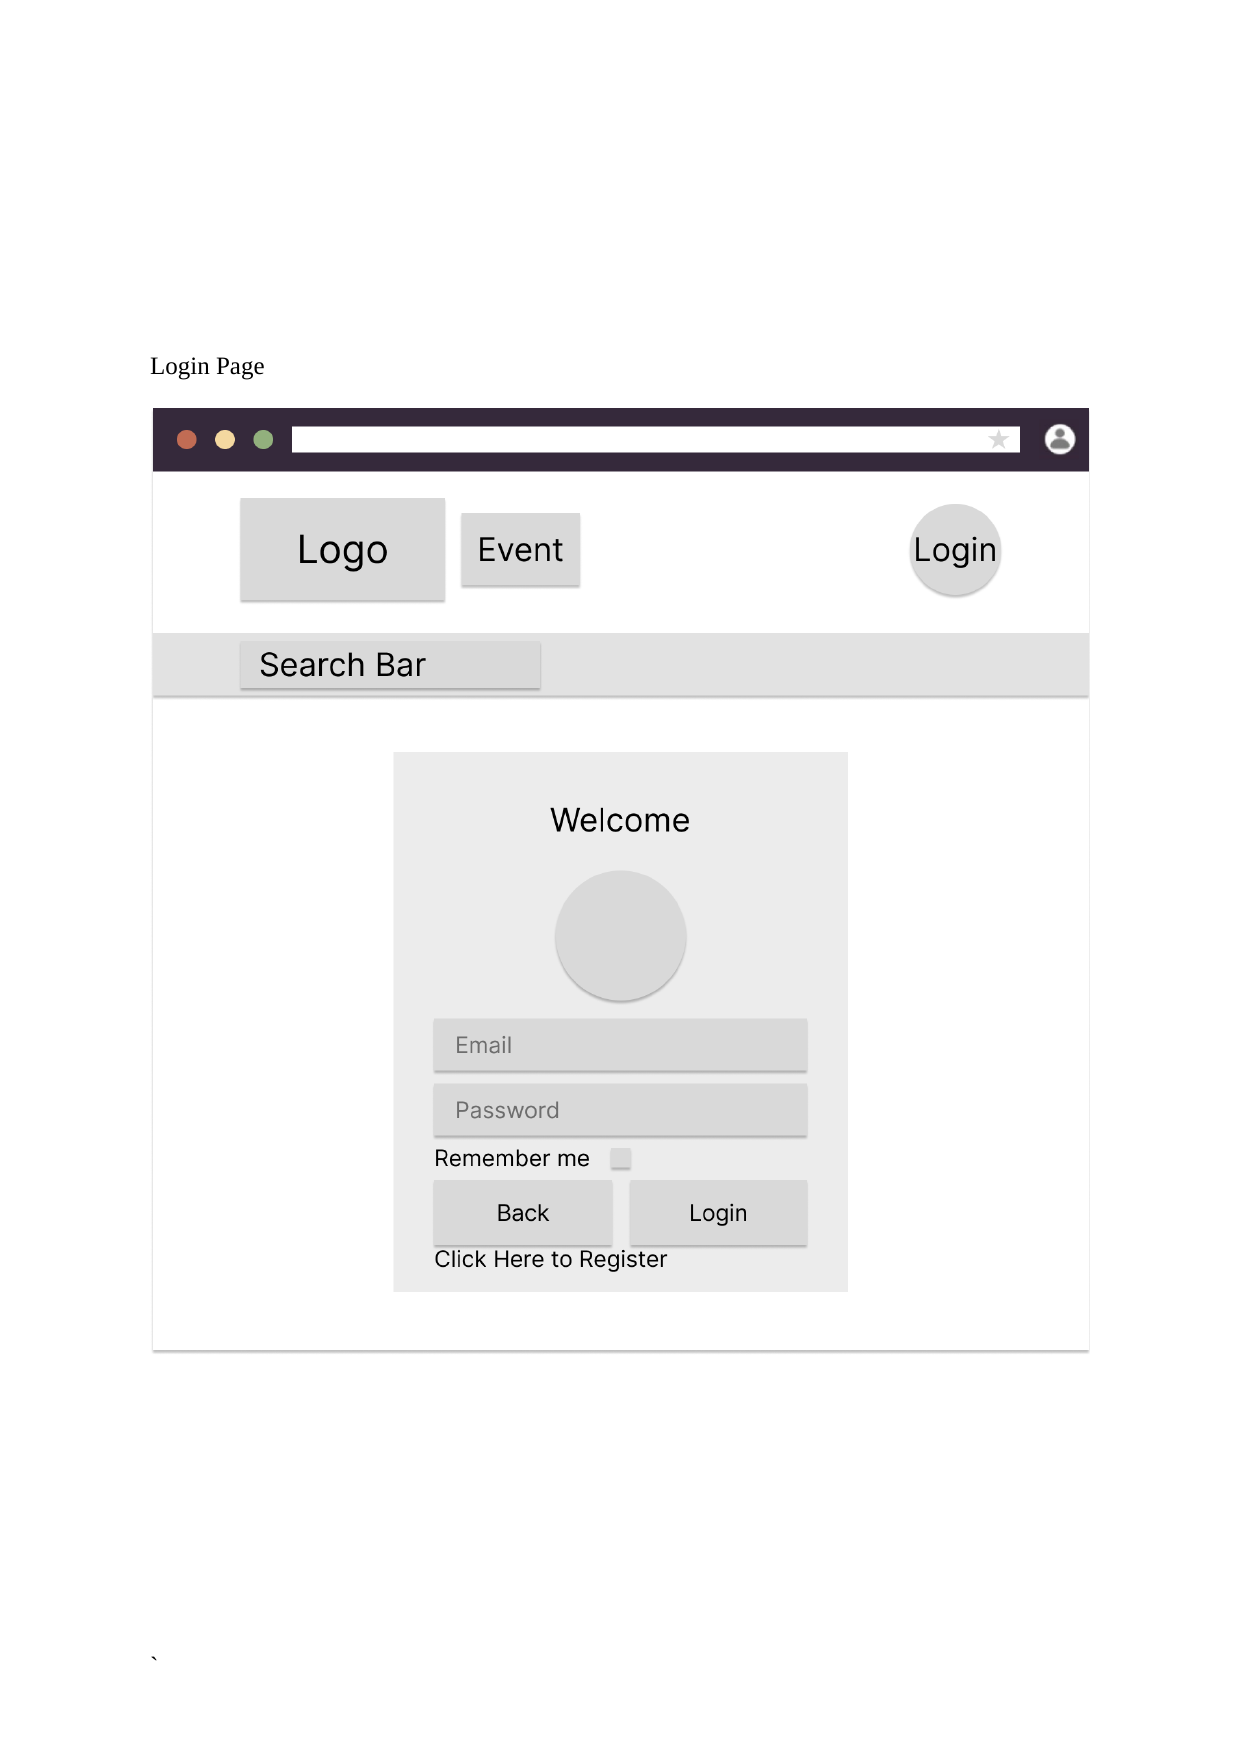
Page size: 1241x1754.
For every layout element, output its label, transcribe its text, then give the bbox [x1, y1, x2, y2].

picture [150, 408, 1091, 1355]
text Login Page [150, 351, 1090, 380]
